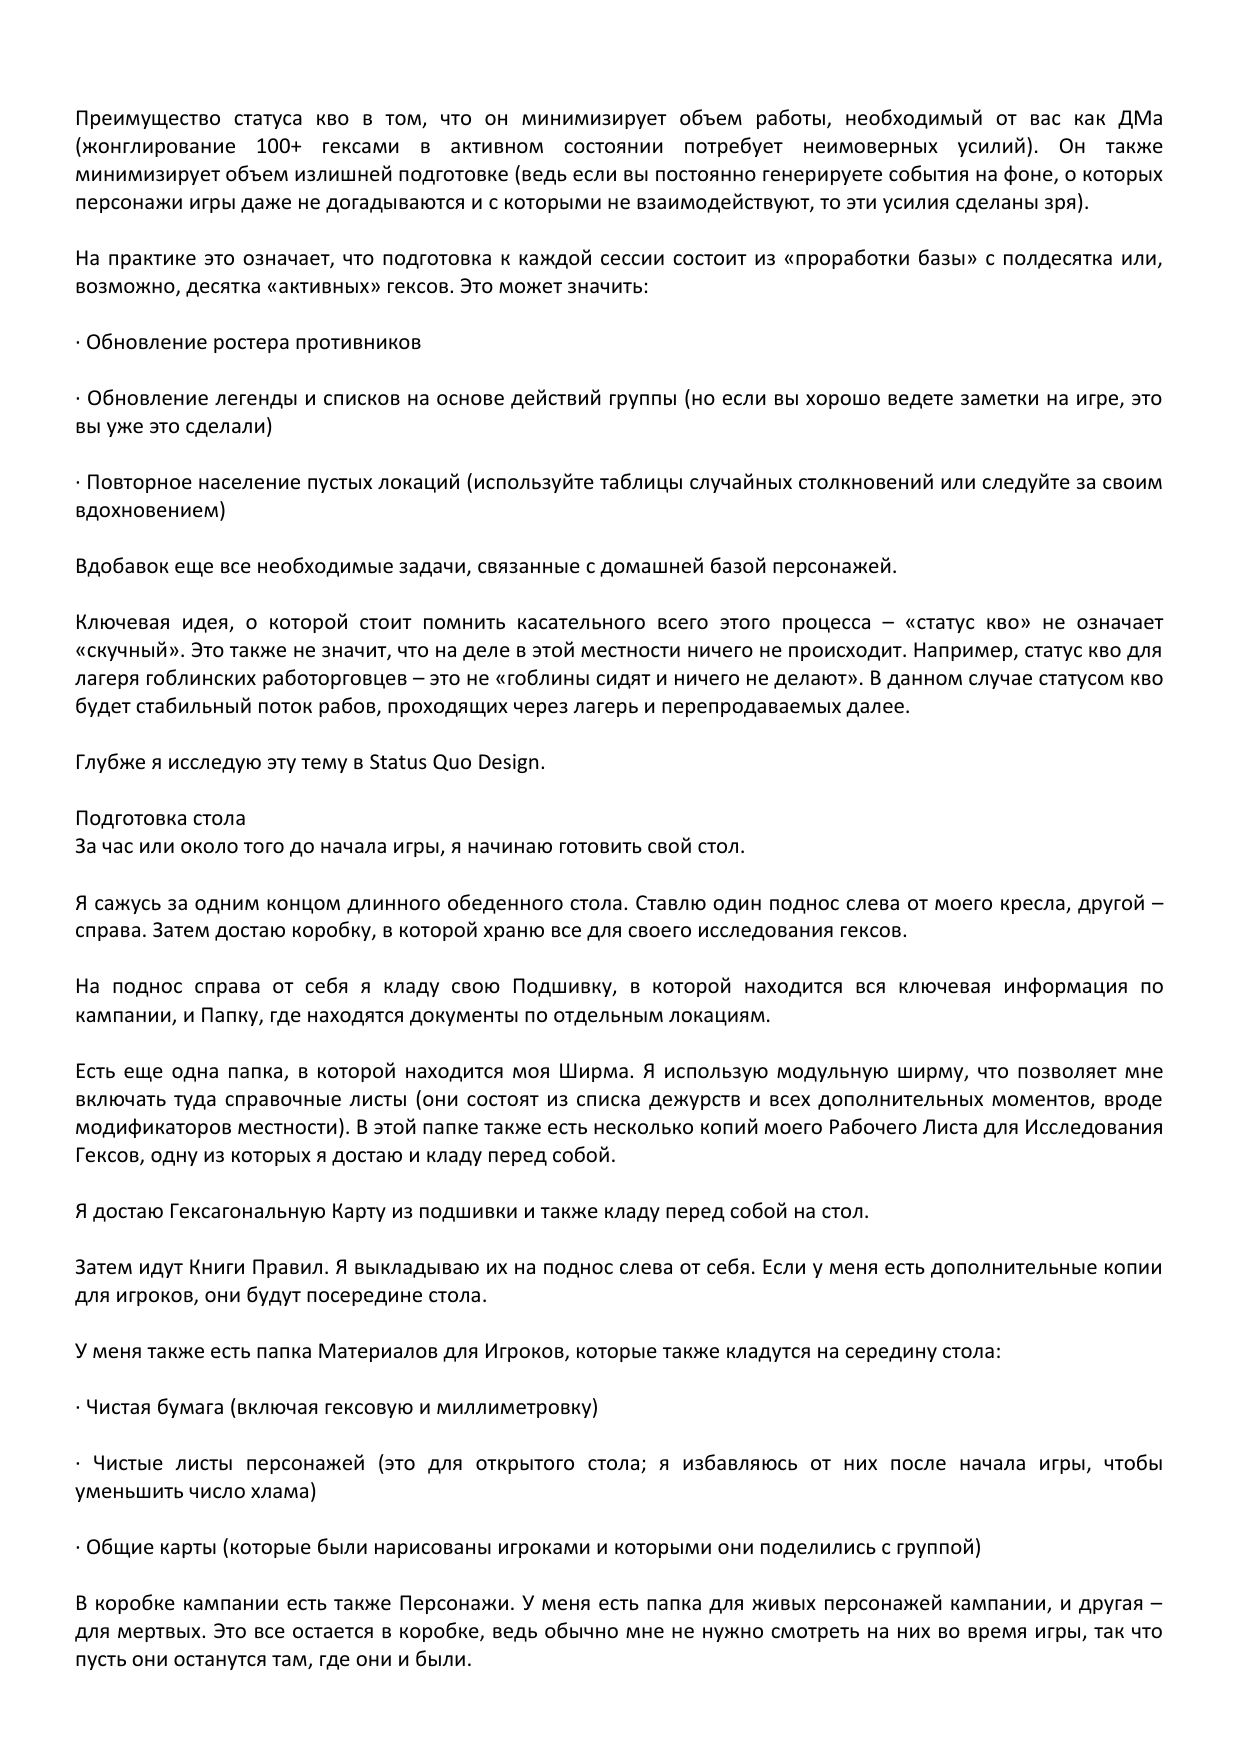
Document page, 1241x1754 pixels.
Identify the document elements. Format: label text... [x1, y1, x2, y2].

text · Общие карты (которые были нарисованы игроками и которыми они поделились с группой) [75, 1532, 1165, 1560]
text Я сажусь за одним концом длинного обеденного стола. Ставлю один поднос слева от моего кресла, другой – справа. Затем достаю коробку, в которой храню все для своего исследования гексов. [75, 888, 1165, 944]
text Ключевая идея, о которой стоит помнить касательного всего этого процесса – «статус кво» не означает «скучный». Это также не значит, что на деле в этой местности ничего не происходит. Например, статус кво для лагеря гоблинских работорговцев – это не «гоблины сидят и ничего не делают». В данном случае статусом кво будет стабильный поток рабов, проходящих через лагерь и перепродаваемых далее. [75, 607, 1165, 719]
text Вдобавок еще все необходимые задачи, связанные с домашней базой персонажей. [75, 551, 1165, 579]
text · Чистая бумага (включая гексовую и миллиметровку) [75, 1392, 1165, 1420]
text · Обновление легенды и списков на основе действий группы (но если вы хорошо ведете заметки на игре, это вы уже это сделали) [75, 383, 1165, 439]
text Подготовка стола [75, 803, 1165, 832]
text У меня также есть папка Материалов для Игроков, которые также кладутся на середину стола: [75, 1336, 1165, 1364]
text Затем идут Книги Правил. Я выкладываю их на поднос слева от себя. Если у меня есть дополнительные копии для игроков, они будут посередине стола. [75, 1252, 1165, 1308]
text Глубже я исследую эту тему в Status Quo Design. [75, 747, 1165, 776]
text Я достаю Гексагональную Карту из подшивки и также кладу перед собой на стол. [75, 1196, 1165, 1224]
text · Повторное население пустых локаций (используйте таблицы случайных столкновений или следуйте за своим вдохновением) [75, 467, 1165, 523]
text Преимущество статуса кво в том, что он минимизирует объем работы, необходимый от вас как ДМа (жонглирование 100+ гексами в активном состоянии потребует неимоверных усилий). Он также минимизирует объем излишней подготовке (ведь если вы постоянно генерируете события на фоне, о которых персонажи игры даже не догадываются и с которыми не взаимодействуют, то эти усилия сделаны зря). [75, 103, 1165, 215]
text · Обновление ростера противников [75, 327, 1165, 355]
text На поднос справа от себя я кладу свою Подшивку, в которой находится вся ключевая информация по кампании, и Папку, где находятся документы по отдельным локациям. [75, 972, 1165, 1028]
text · Чистые листы персонажей (это для открытого стола; я избавляюсь от них после начала игры, чтобы уменьшить число хлама) [75, 1448, 1165, 1504]
text В коробке кампании есть также Персонажи. У меня есть папка для живых персонажей кампании, и другая – для мертвых. Это все остается в коробке, ведь обычно мне не нужно смотреть на них во время игры, так что пусть они останутся там, где они и были. [75, 1588, 1165, 1672]
text На практике это означает, что подготовка к каждой сессии состоит из «проработки базы» с полдесятка или, возможно, десятка «активных» гексов. Это может значить: [75, 243, 1165, 299]
text Есть еще одна папка, в которой находится моя Ширма. Я использую модульную ширму, что позволяет мне включать туда справочные листы (они состоят из списка дежурств и всех дополнительных моментов, вроде модификаторов местности). В этой папке также есть несколько копий моего Рабочего Листа для Исследования Гексов, одну из которых я достаю и кладу перед собой. [75, 1056, 1165, 1168]
text За час или около того до начала игры, я начинаю готовить свой стол. [75, 832, 1165, 859]
